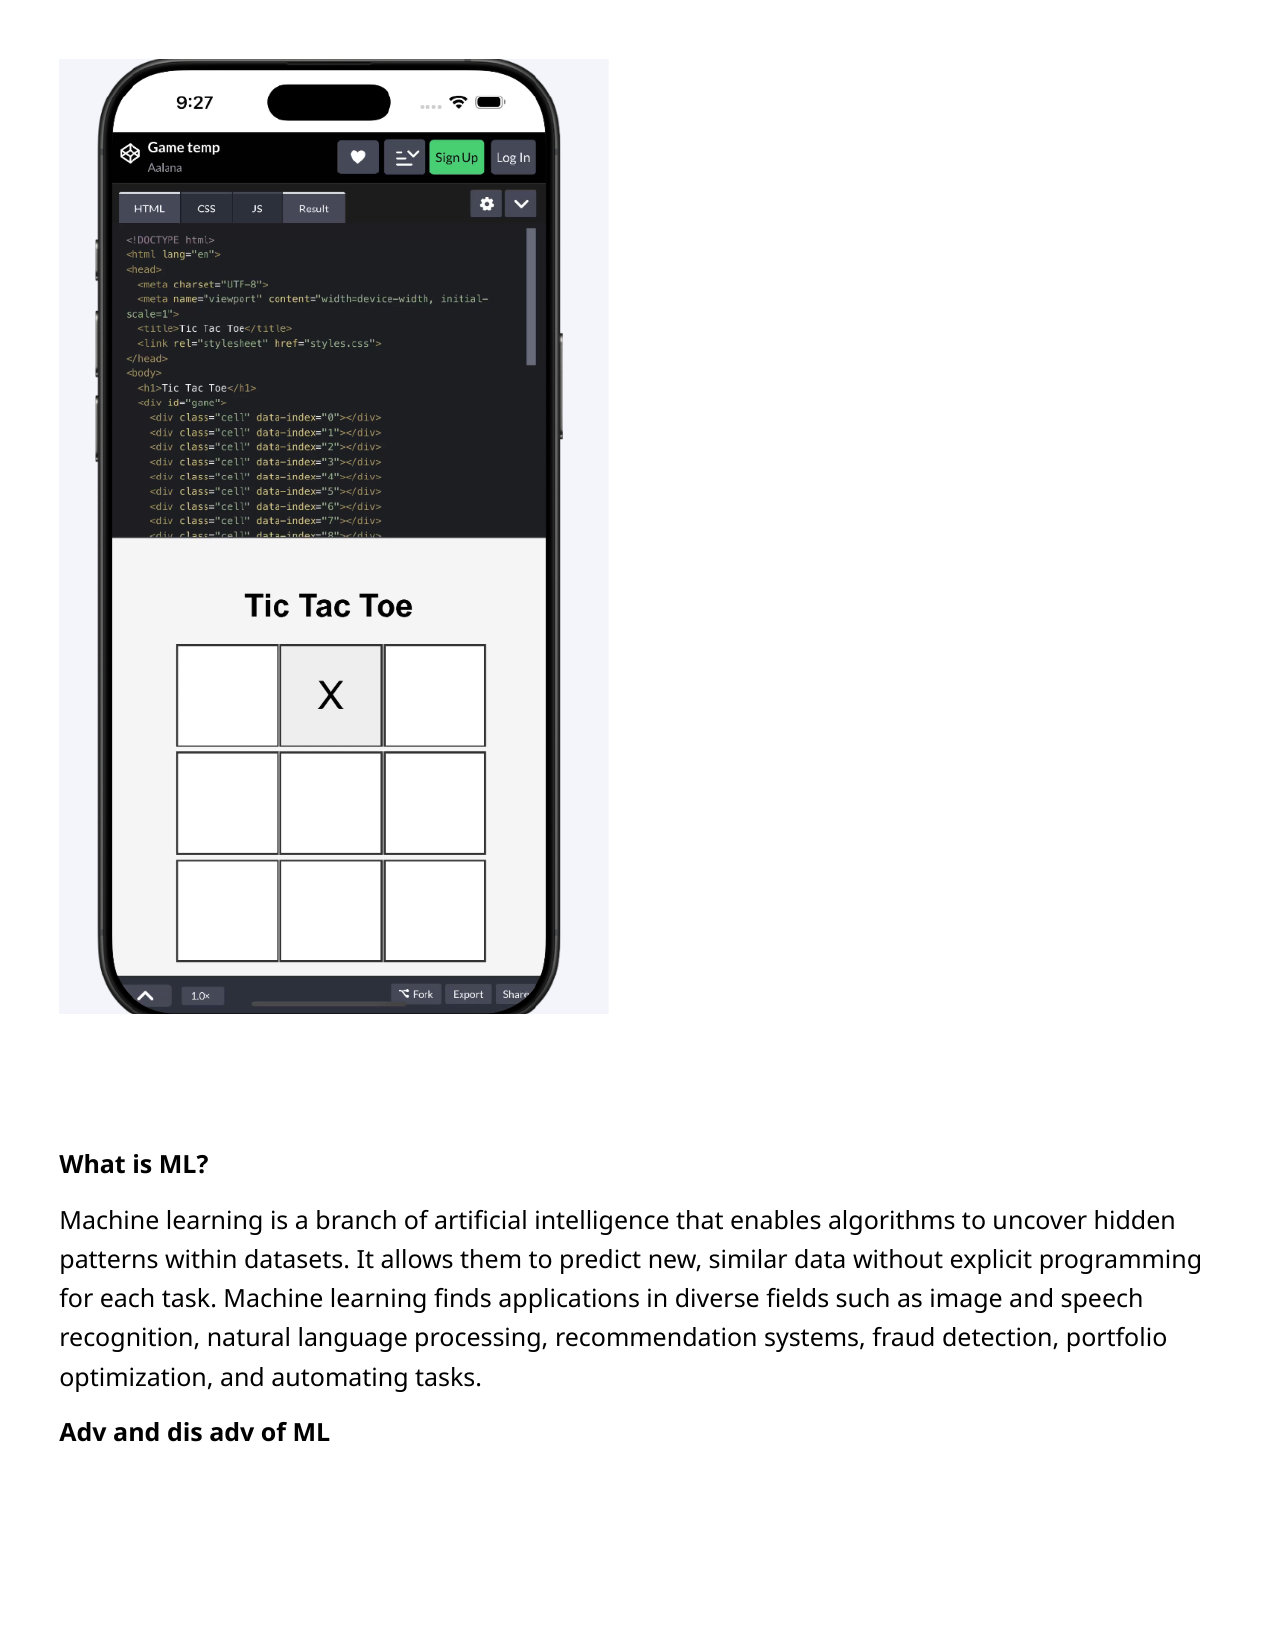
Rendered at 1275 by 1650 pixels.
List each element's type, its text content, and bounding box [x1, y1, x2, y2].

text What is ML? [59, 1147, 1216, 1181]
text Adv and dis adv of ML [59, 1415, 1216, 1449]
picture [59, 59, 609, 1014]
text Machine learning is a branch of artificial intelligence that enables algorithms to uncover hidden patterns within datasets. It allows them to predict new, similar data without explicit programming for each task. Machine learning finds applications in diverse fields such as image and speech recognition, natural language processing, recommendation systems, fraud detection, portfolio optimization, and automating tasks. [59, 1202, 1216, 1393]
